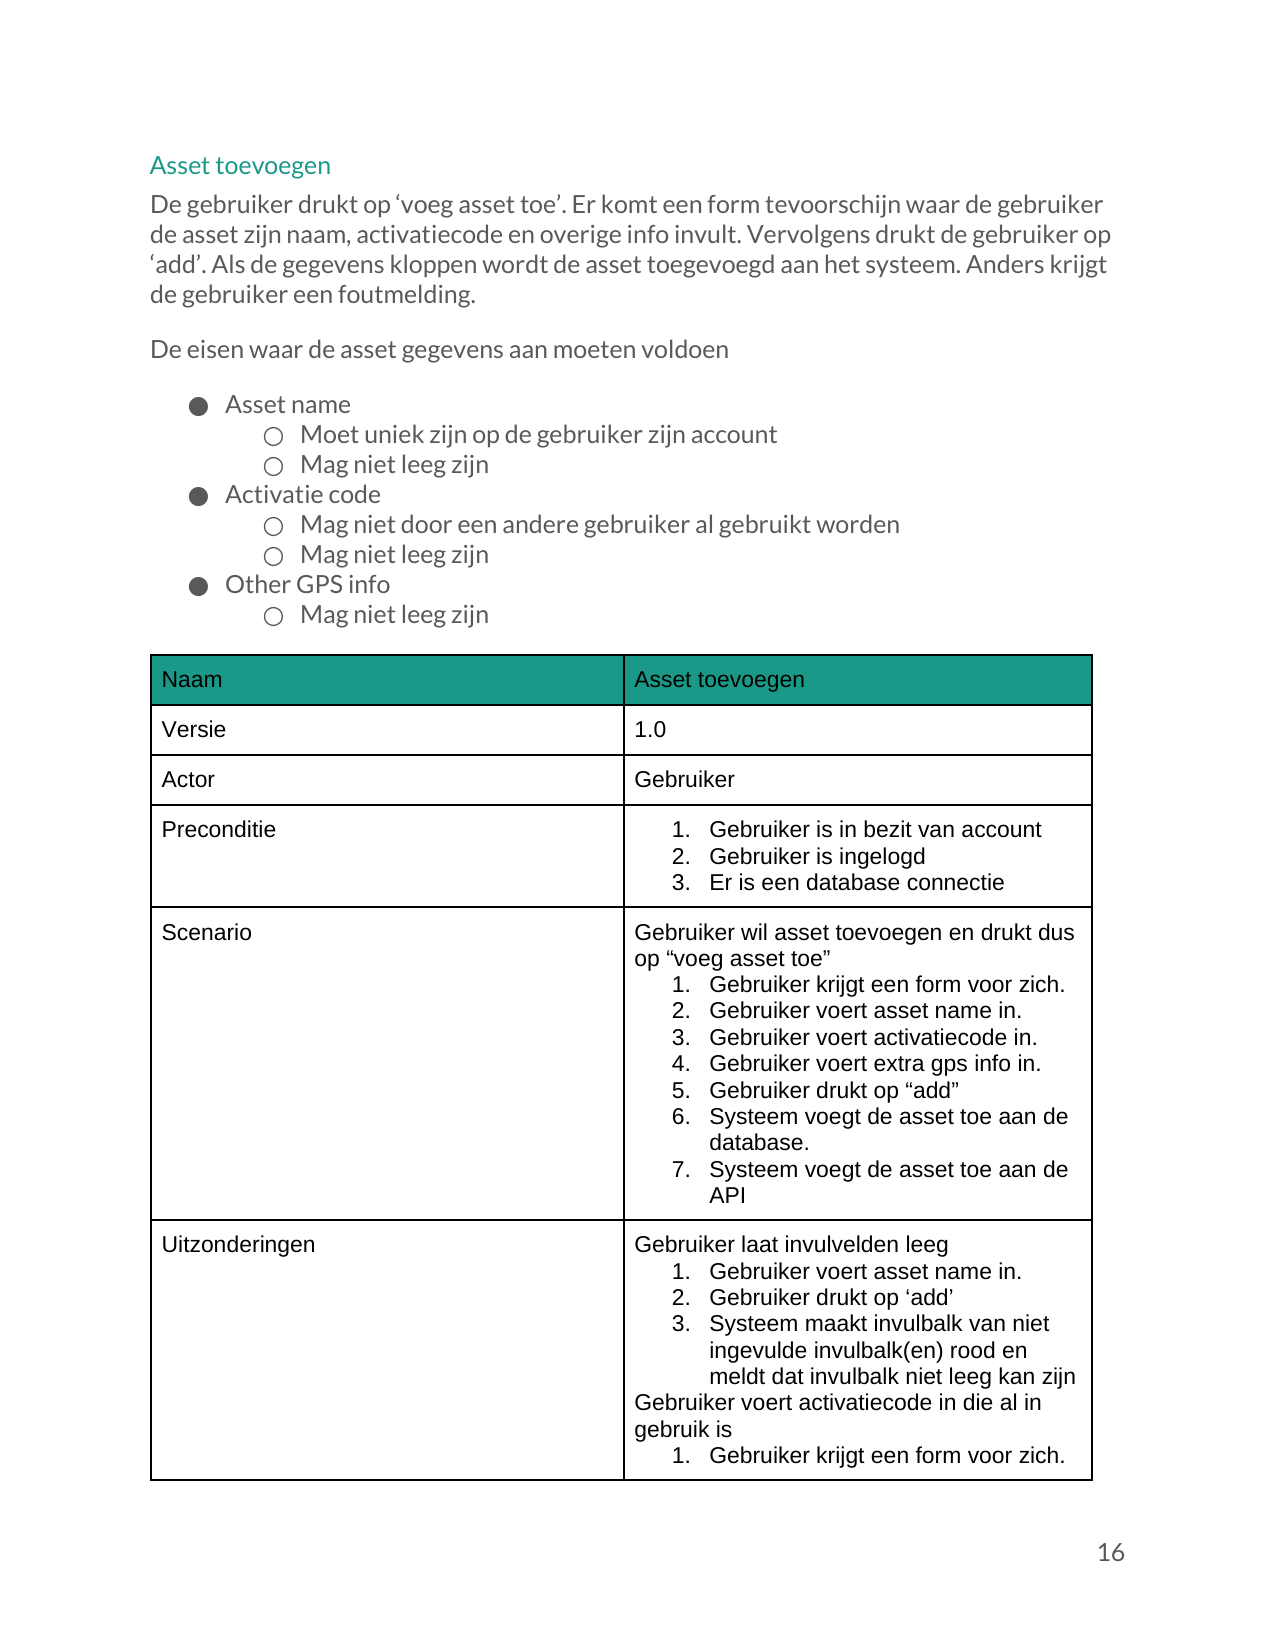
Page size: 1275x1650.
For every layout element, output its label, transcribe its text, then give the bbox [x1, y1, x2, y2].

table_cell Actor [152, 756, 623, 804]
list Asset name [187, 389, 1125, 419]
subtitle Asset toevoegen [149, 150, 1125, 180]
list Mag niet door een andere gebruiker al gebruikt worden [262, 509, 1125, 539]
table_header Asset toevoegen [625, 656, 1091, 704]
table_cell Scenario [152, 908, 623, 1219]
text De gebruiker drukt op ‘voeg asset toe’. Er komt een form tevoorschijn waar de gebruiker de asset zijn naam, activatiecode en overige info invult. Vervolgens drukt de gebruiker op ‘add’. Als de gegevens kloppen wordt de asset toegevoegd aan het systeem. Anders krijgt de gebruiker een foutmelding. [150, 189, 1125, 309]
list Mag niet leeg zijn [262, 449, 1125, 479]
list Other GPS info [187, 569, 1125, 599]
list Activatie code [187, 479, 1125, 509]
table_cell Preconditie [152, 806, 623, 906]
table_cell Uitzonderingen [152, 1221, 623, 1479]
list Mag niet leeg zijn [262, 539, 1125, 569]
table_cell 1.0 [625, 706, 1091, 754]
table_cell Gebruiker wil asset toevoegen en drukt dus op “voeg asset toe” Gebruiker krijgt een form voor zich. Gebruiker voert asset name in. Gebruiker voert activatiecode in. Gebruiker voert extra gps info in. Gebruiker drukt op “add” Systeem voegt de asset toe aan de database. Systeem voegt de asset toe aan de API [625, 908, 1091, 1219]
table_cell Gebruiker [625, 756, 1091, 804]
table_header Naam [152, 656, 623, 704]
list Mag niet leeg zijn [262, 599, 1125, 629]
text De eisen waar de asset gegevens aan moeten voldoen [150, 334, 1125, 364]
table_cell Versie [152, 706, 623, 754]
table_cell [625, 1221, 1091, 1479]
list Moet uniek zijn op de gebruiker zijn account [262, 419, 1125, 449]
table_cell Gebruiker is in bezit van account Gebruiker is ingelogd Er is een database connectie [625, 806, 1091, 906]
